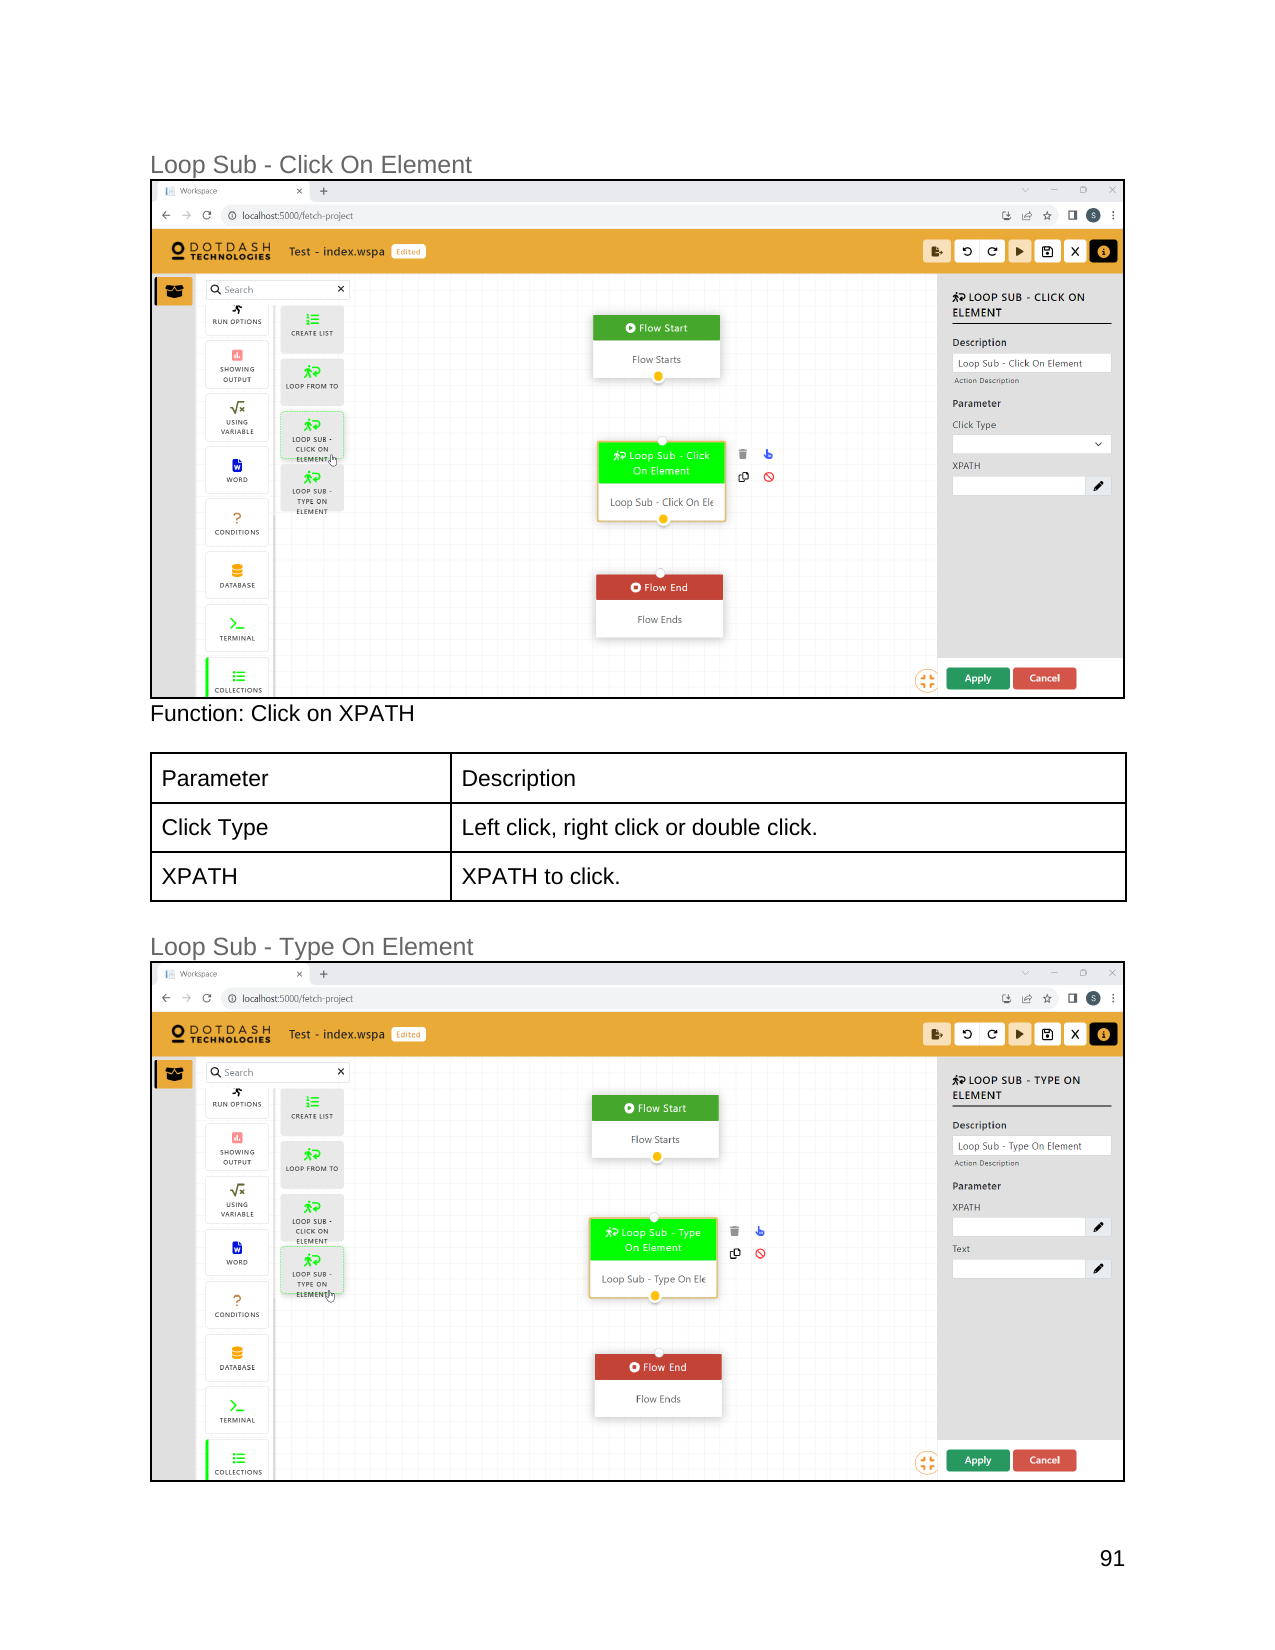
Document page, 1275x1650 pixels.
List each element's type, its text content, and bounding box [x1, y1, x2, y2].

subtitle Loop Sub - Click On Element [150, 150, 1125, 179]
subtitle Loop Sub - Type On Element [150, 932, 1125, 961]
table_cell XPATH to click. [452, 853, 1125, 900]
table_header Description [452, 754, 1125, 802]
picture [152, 181, 1123, 697]
text Function: Click on XPATH [150, 699, 1125, 726]
table_header Parameter [152, 754, 450, 802]
table_cell Left click, right click or double click. [452, 804, 1125, 851]
table_cell Click Type [152, 804, 450, 851]
picture [152, 963, 1123, 1480]
table_cell XPATH [152, 853, 450, 900]
